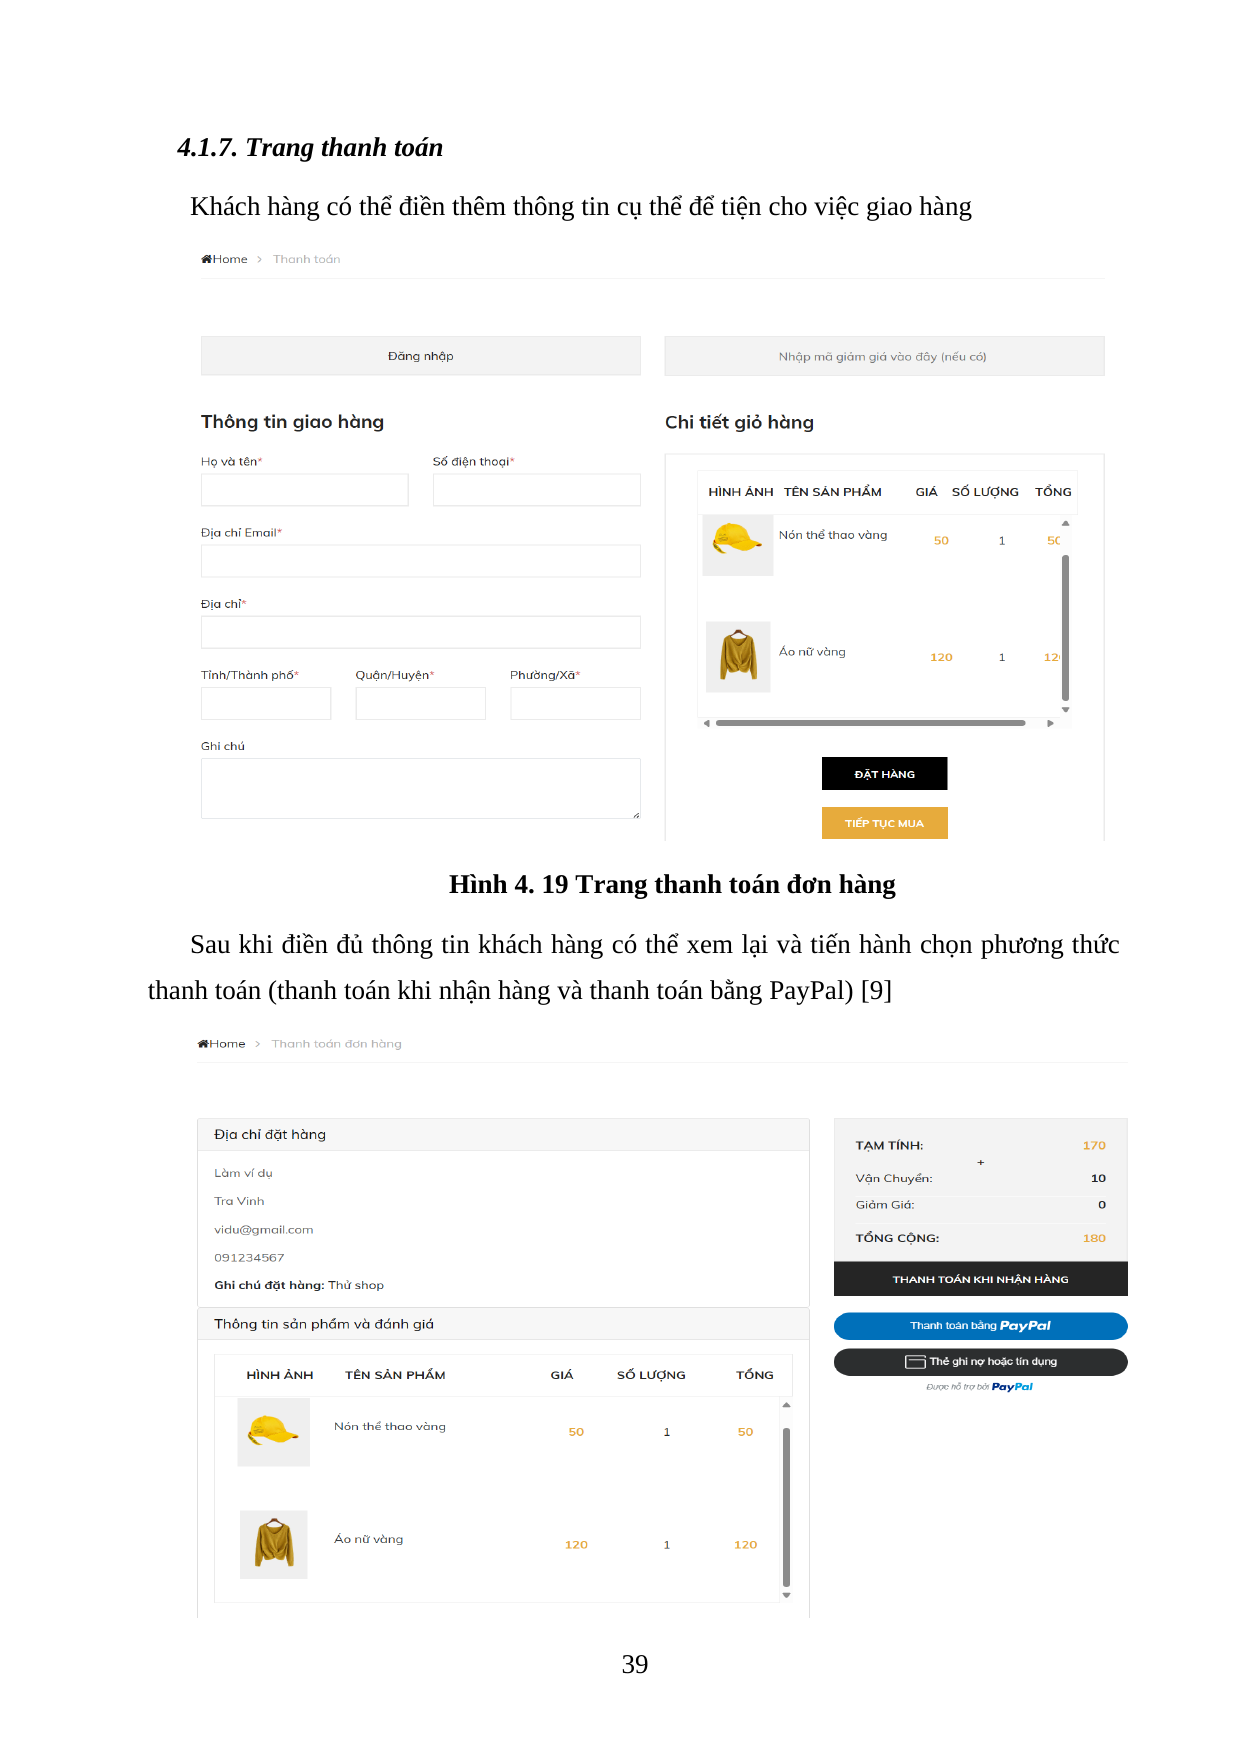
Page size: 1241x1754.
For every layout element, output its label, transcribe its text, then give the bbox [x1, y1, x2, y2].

picture [189, 1033, 1130, 1618]
picture [189, 248, 1107, 841]
subtitle Trang thanh toán [177, 131, 1122, 162]
text Sau khi điền đủ thông tin khách hàng có thể xem lại và tiến hành chọn phương thức thanh toán (thanh toán khi nhận hàng và thanh toán bằng PayPal) [148, 928, 1122, 1006]
text Khách hàng có thể điền thêm thông tin cụ thể để tiện cho việc giao hàng [148, 190, 1122, 221]
text Hình 4. 19 Trang thanh toán đơn hàng [148, 868, 1122, 900]
